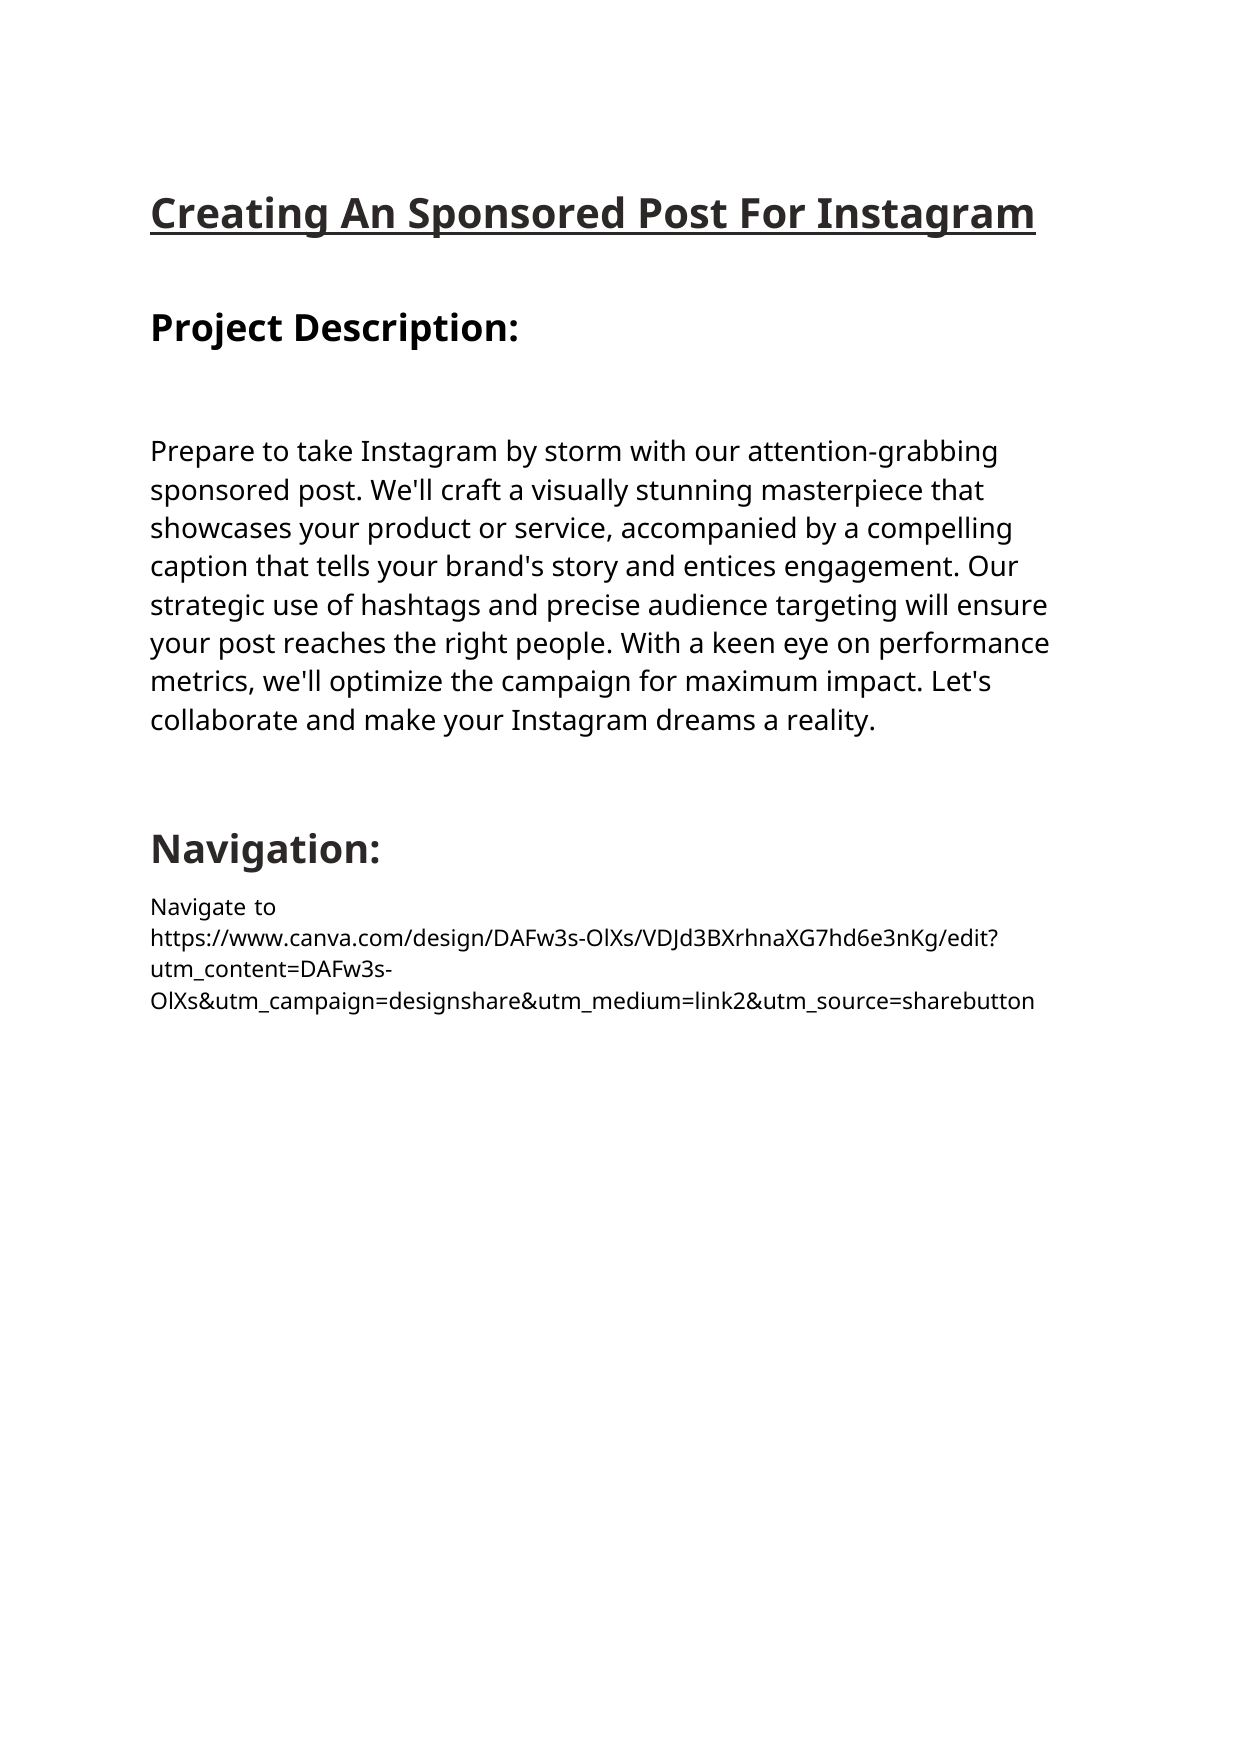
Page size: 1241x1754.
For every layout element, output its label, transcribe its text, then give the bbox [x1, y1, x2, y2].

text Navigation: [150, 821, 1090, 875]
text Creating An Sponsored Post For Instagram [150, 181, 1090, 241]
text Project Description: [150, 301, 1090, 352]
text Navigate to https://www.canva.com/design/DAFw3s-OlXs/VDJd3BXrhnaXG7hd6e3nKg/edit?utm_content=DAFw3s-OlXs&utm_campaign=designshare&utm_medium=link2&utm_source=sharebutton [150, 891, 1090, 1016]
text Prepare to take Instagram by storm with our attention-grabbing sponsored post. We'll craft a visually stunning masterpiece that showcases your product or service, accompanied by a compelling caption that tells your brand's story and entices engagement. Our strategic use of hashtags and precise audience targeting will ensure your post reaches the right people. With a keen eye on performance metrics, we'll optimize the campaign for maximum impact. Let's collaborate and make your Instagram dreams a reality. [877, 431, 1090, 738]
